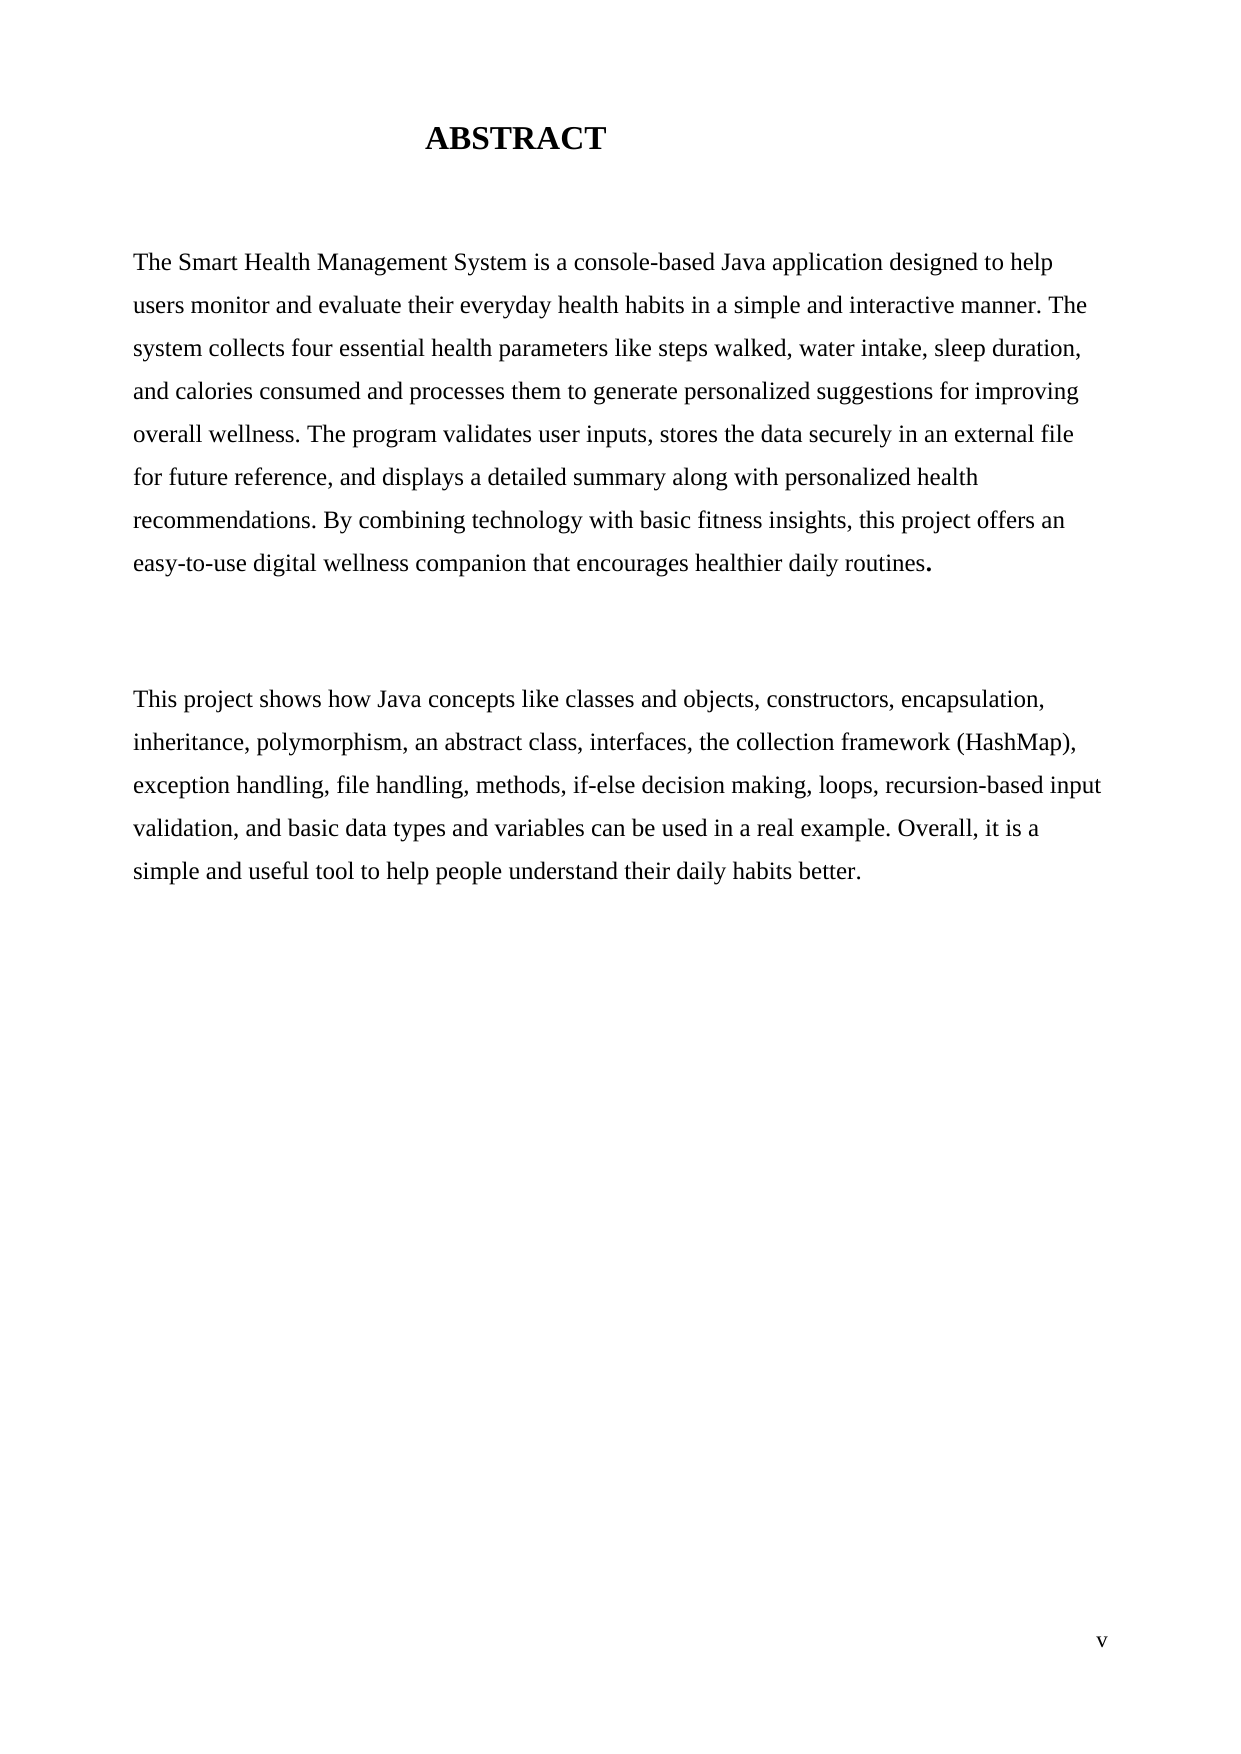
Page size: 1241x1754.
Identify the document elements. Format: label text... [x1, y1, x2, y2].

text The Smart Health Management System is a console-based Java application designed to help users monitor and evaluate their everyday health habits in a simple and interactive manner. The system collects four essential health parameters like steps walked, water intake, sleep duration, and calories consumed and processes them to generate personalized suggestions for improving overall wellness. The program validates user inputs, stores the data securely in an external file for future reference, and displays a detailed summary along with personalized health recommendations. By combining technology with basic fitness insights, this project offers an easy-to-use digital wellness companion that encourages healthier daily routines. [133, 247, 1107, 577]
text ABSTRACT [133, 119, 1107, 157]
text This project shows how Java concepts like classes and objects, constructors, encapsulation, inheritance, polymorphism, an abstract class, interfaces, the collection framework (HashMap), exception handling, file handling, methods, if-else decision making, loops, recursion-based input validation, and basic data types and variables can be used in a real example. Overall, it is a simple and useful tool to help people understand their daily habits better. [133, 684, 1107, 885]
